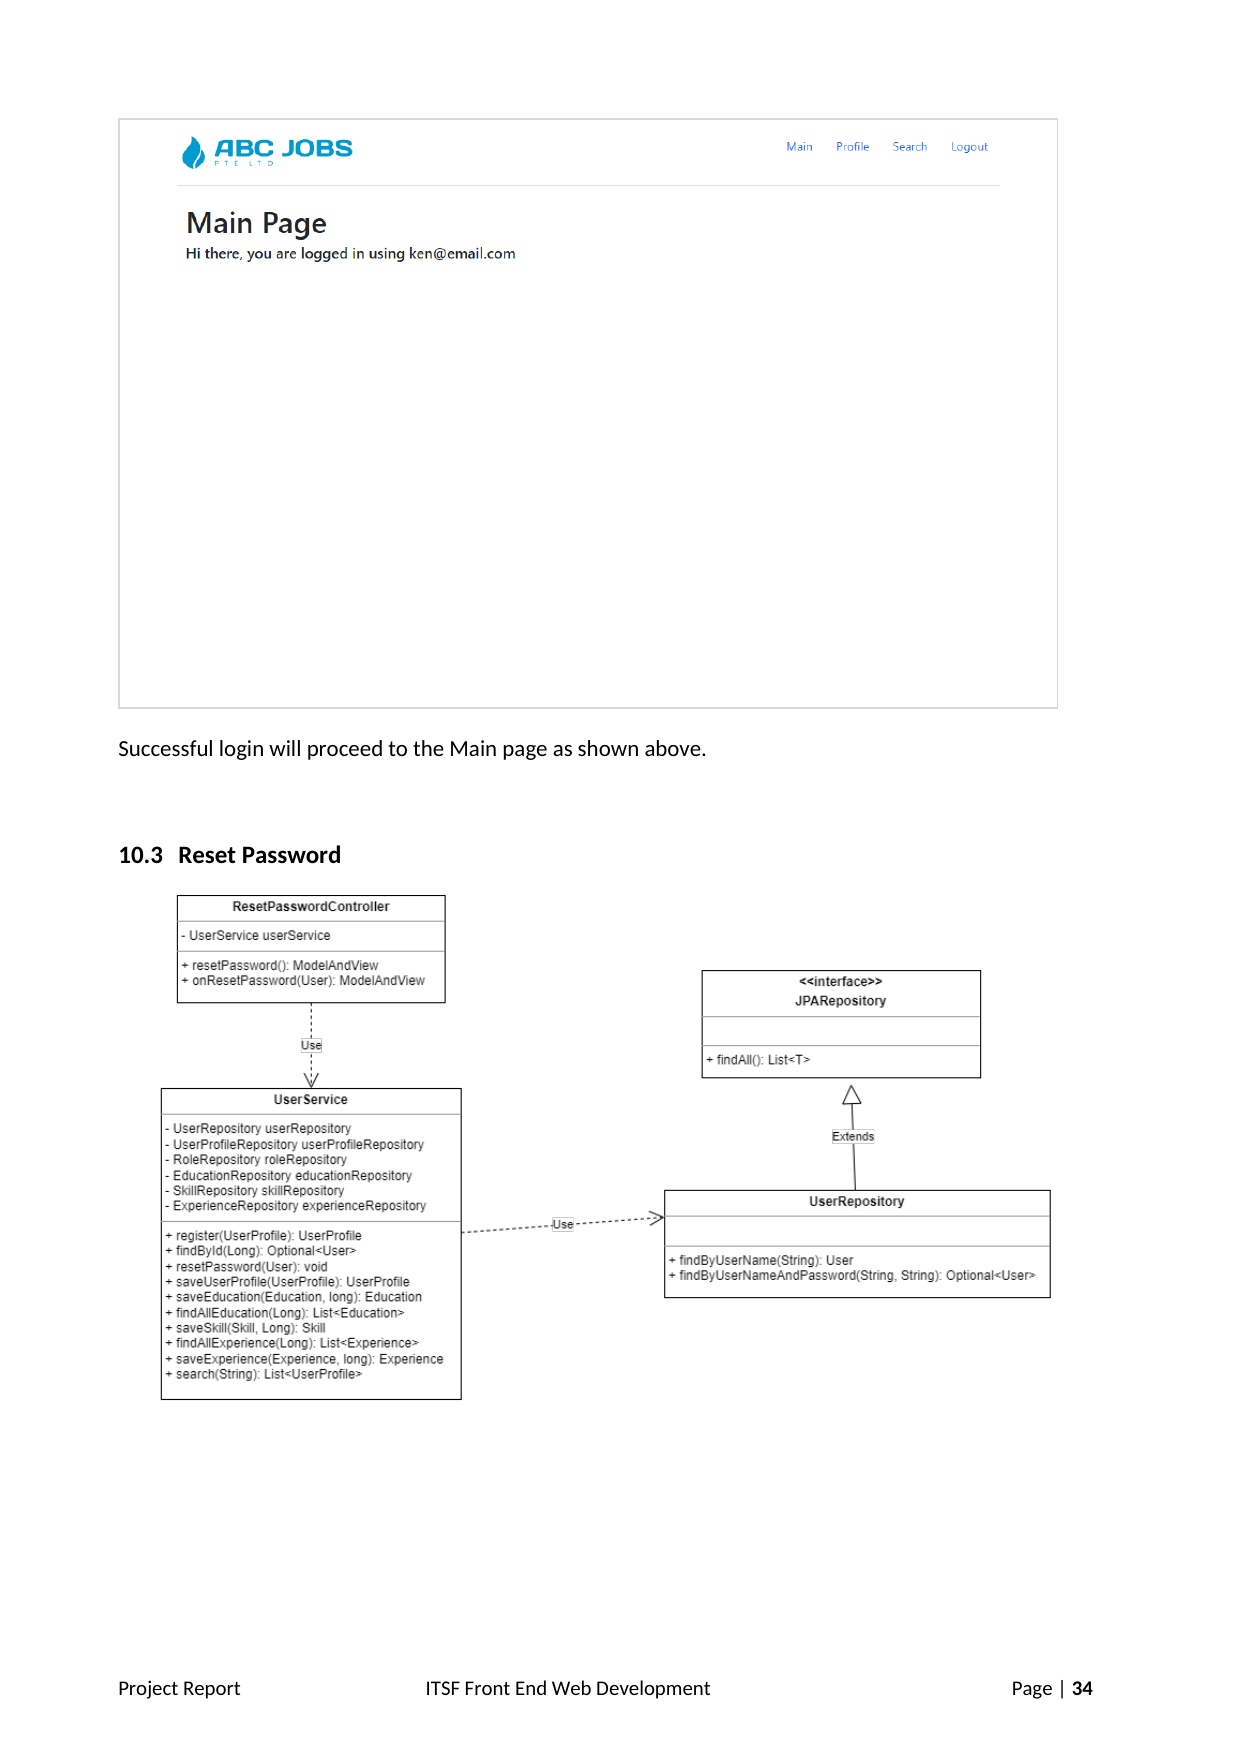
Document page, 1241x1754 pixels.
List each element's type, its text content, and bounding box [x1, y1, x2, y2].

picture [118, 895, 1069, 1414]
picture [120, 120, 1057, 707]
subtitle Reset Password [118, 840, 1122, 870]
text Successful login will proceed to the Main page as shown above. [118, 734, 1122, 762]
